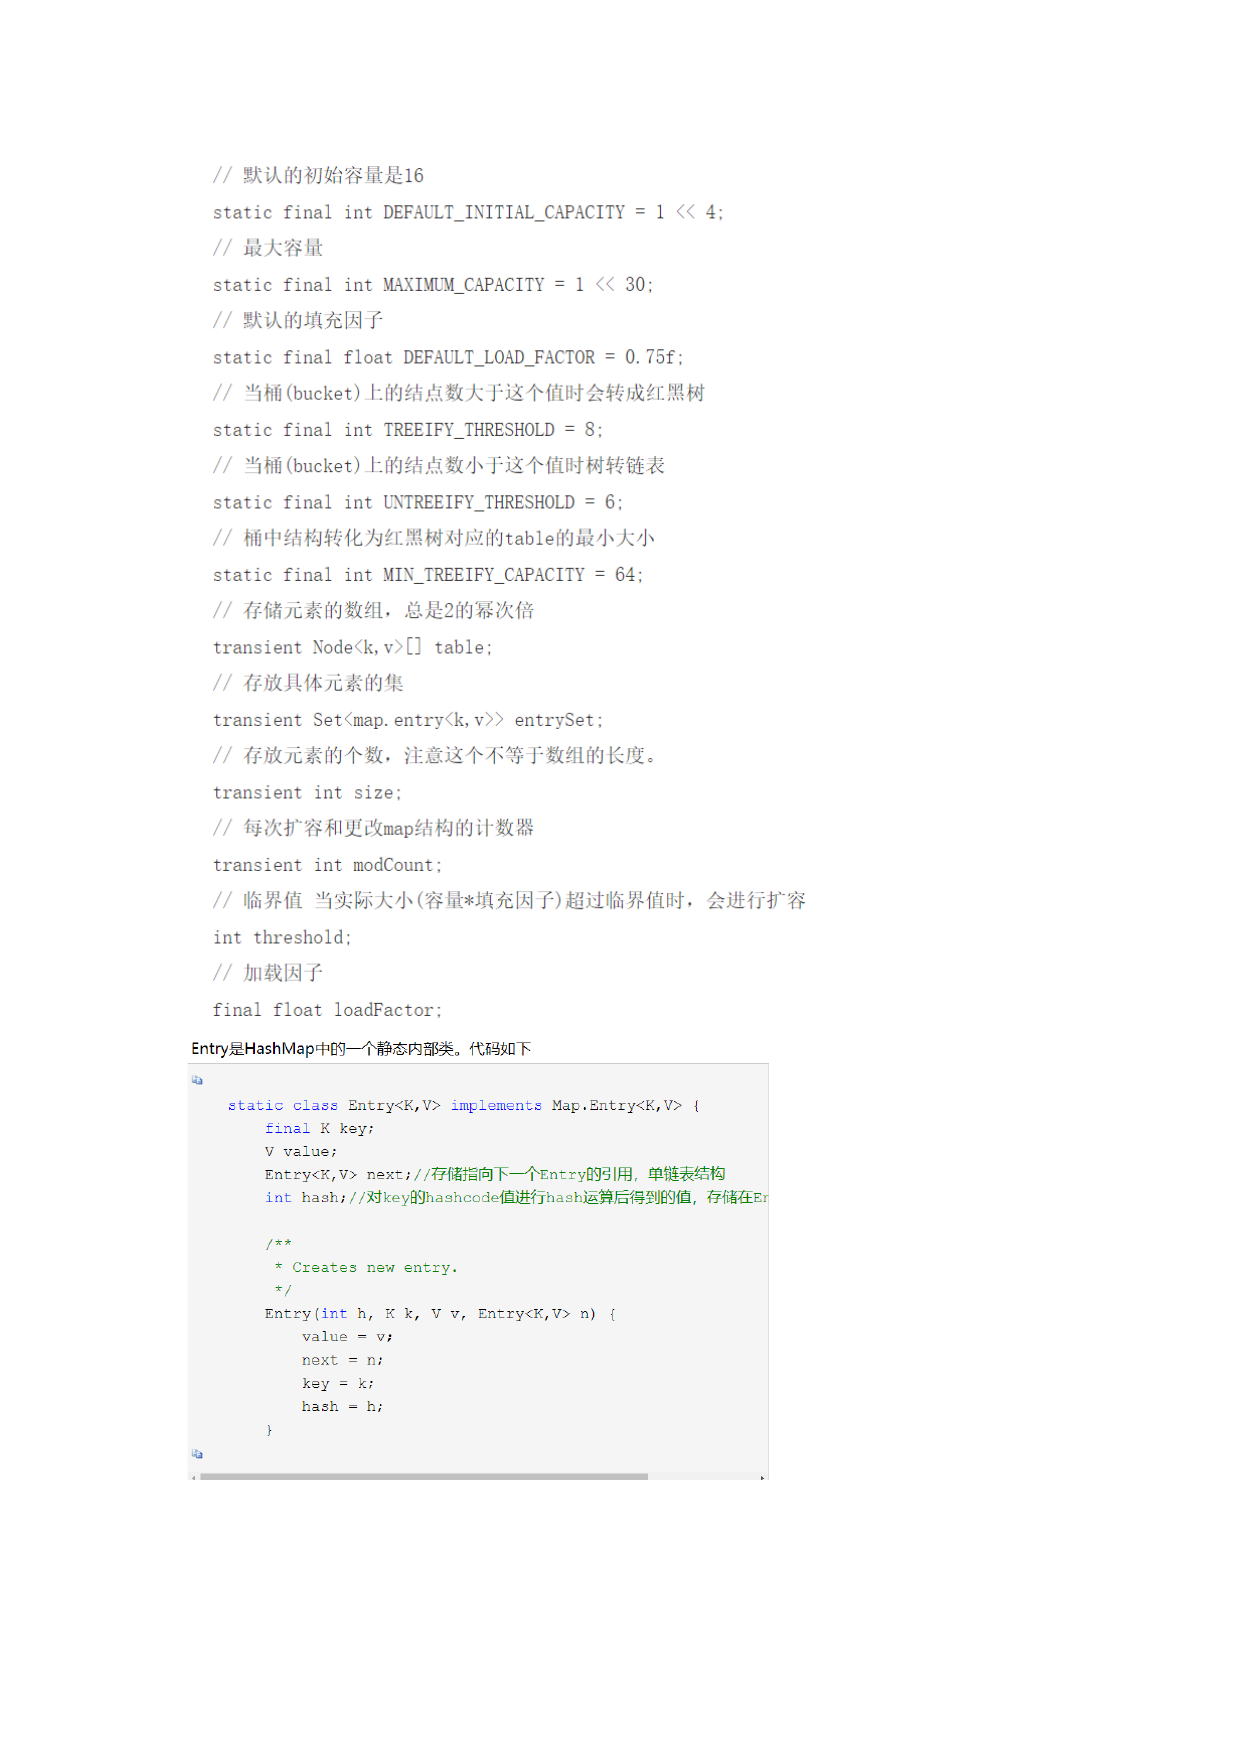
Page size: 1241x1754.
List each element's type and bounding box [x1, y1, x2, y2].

picture [187, 162, 814, 1021]
picture [187, 1039, 772, 1480]
